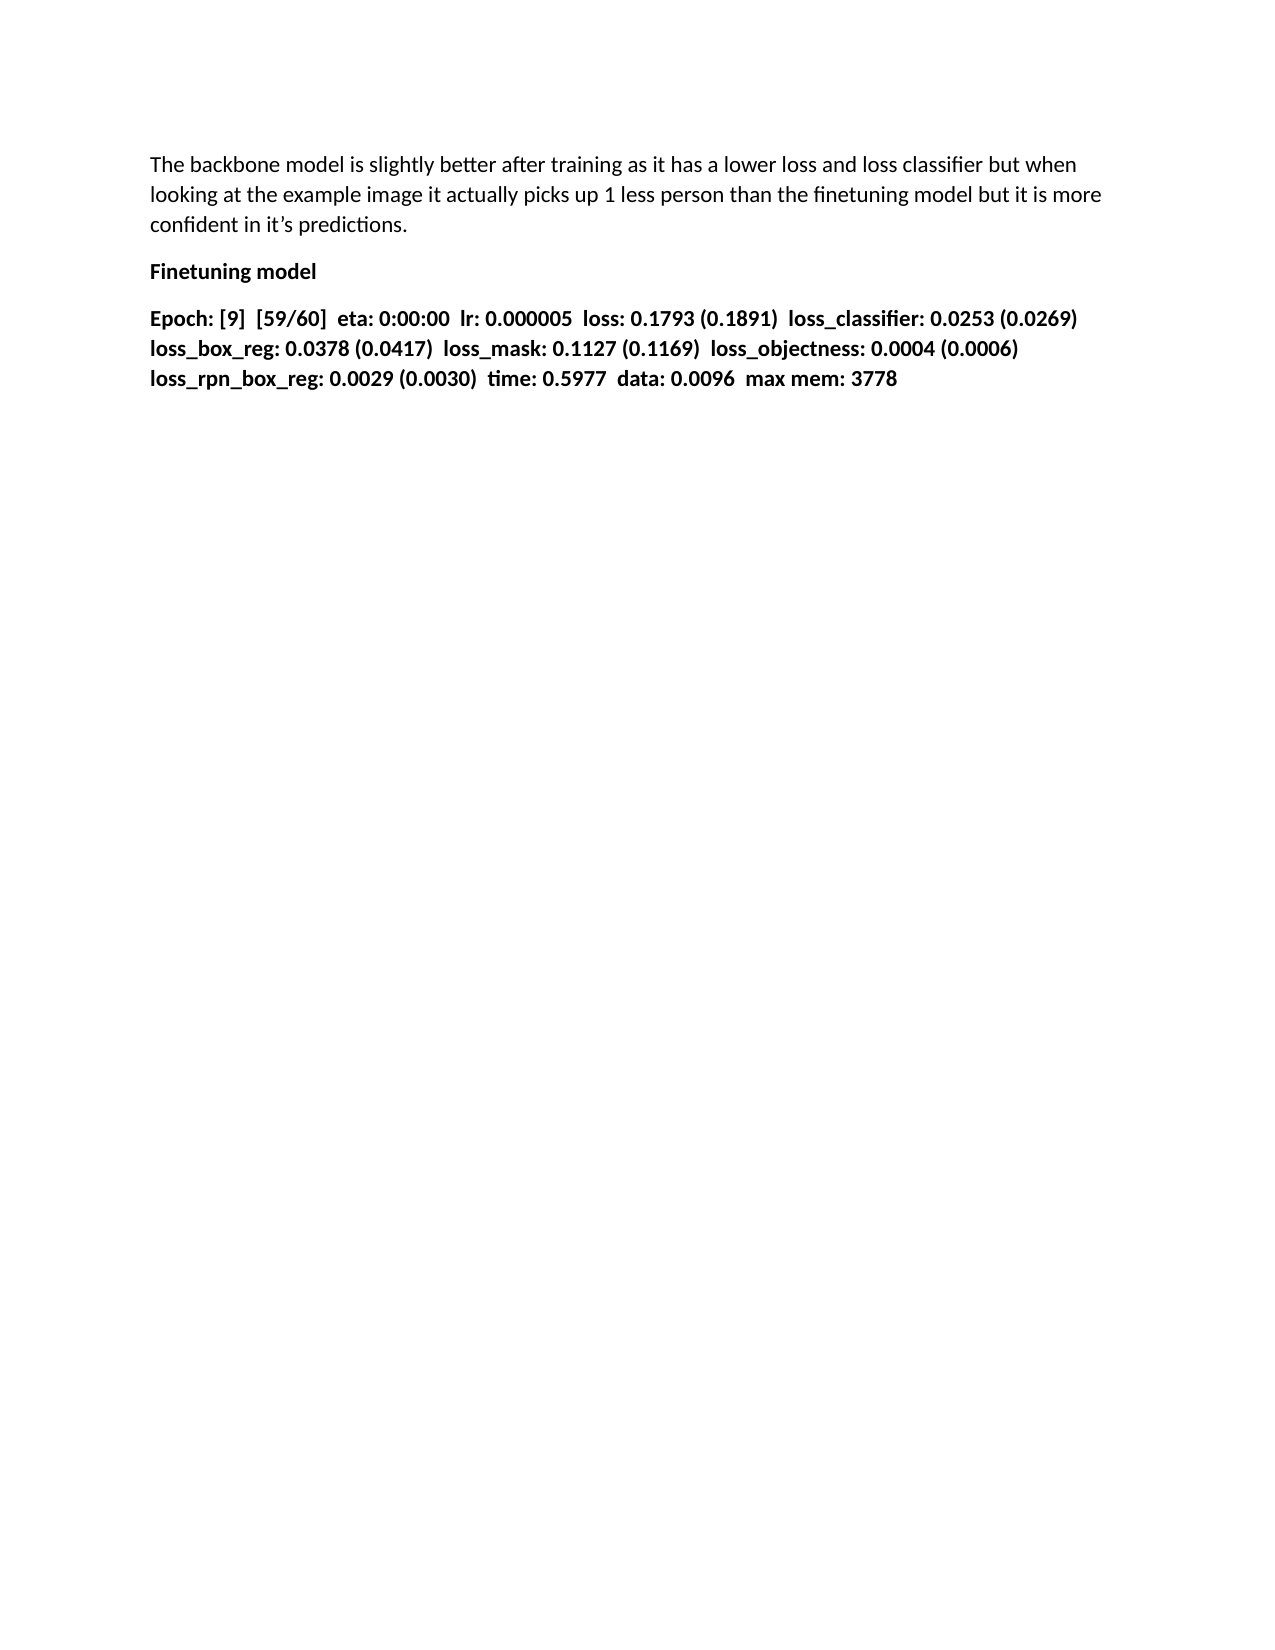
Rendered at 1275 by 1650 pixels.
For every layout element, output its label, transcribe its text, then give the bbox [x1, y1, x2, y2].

text Finetuning model [150, 257, 1125, 285]
text Epoch: [9] [59/60] eta: 0:00:00 lr: 0.000005 loss: 0.1793 (0.1891) loss_classifier: 0.0253 (0.0269) loss_box_reg: 0.0378 (0.0417) loss_mask: 0.1127 (0.1169) loss_objectness: 0.0004 (0.0006) loss_rpn_box_reg: 0.0029 (0.0030) time: 0.5977 data: 0.0096 max mem: 3778 [150, 304, 1125, 393]
text The backbone model is slightly better after training as it has a lower loss and loss classifier but when looking at the example image it actually picks up 1 less person than the finetuning model but it is more confident in it’s predictions. [150, 150, 1125, 238]
